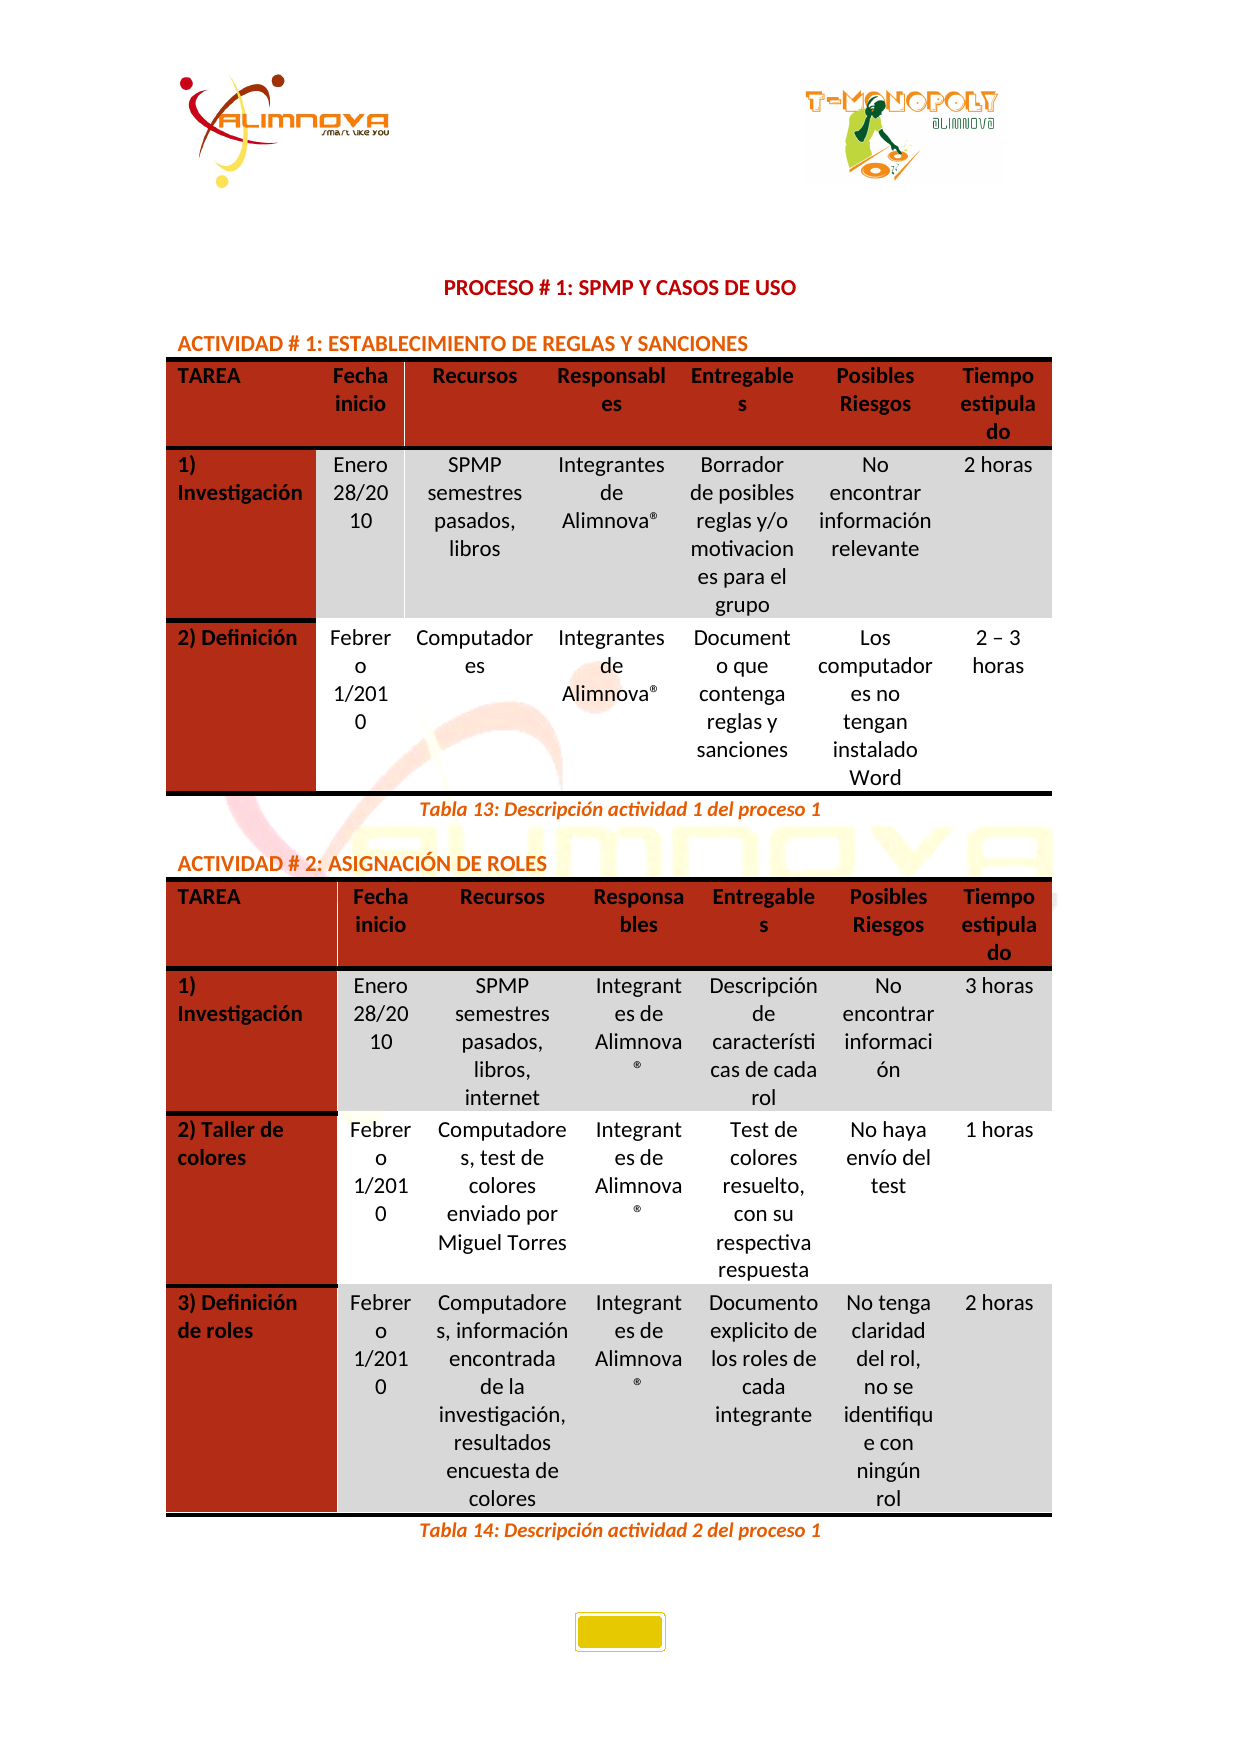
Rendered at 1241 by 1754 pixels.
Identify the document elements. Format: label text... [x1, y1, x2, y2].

table_cell No haya envío del test [830, 1111, 946, 1284]
table_header Recursos [405, 362, 545, 446]
text ACTIVIDAD # 2: ASIGNACIÓN DE ROLES [177, 849, 1063, 877]
table_header Fecha inicio [338, 882, 424, 966]
table_cell Computadores, información encontrada de la investigación, resultados encuesta de colores [424, 1284, 581, 1512]
table_cell 1) Investigación [166, 971, 337, 1111]
table_header Responsables [581, 882, 697, 966]
table_cell Febrero 1/2010 [338, 1284, 424, 1512]
table_cell Integrantes de Alimnova® [581, 1111, 697, 1284]
table_cell Borrador de posibles reglas y/o motivaciones para el grupo [678, 450, 806, 618]
table_header Posibles Riesgos [806, 362, 944, 446]
table_cell 2 horas [944, 450, 1052, 618]
table_cell No encontrar información [830, 971, 946, 1111]
table_cell Los computadores no tengan instalado Word [806, 618, 944, 791]
table_cell Enero 28/2010 [338, 971, 424, 1111]
table_cell Enero 28/2010 [316, 450, 404, 618]
table_cell 2) Definición [166, 623, 316, 791]
table_cell Febrero 1/2010 [316, 618, 404, 791]
table_cell Computadores [405, 618, 545, 791]
table_cell Documento que contenga reglas y sanciones [678, 618, 806, 791]
table_header Entregables [678, 362, 806, 446]
table_cell Integrantes de Alimnova® [581, 1284, 697, 1512]
table_header Entregables [697, 882, 830, 966]
table_cell Documento explicito de los roles de cada integrante [697, 1284, 830, 1512]
table_cell SPMP semestres pasados, libros, internet [424, 971, 581, 1111]
table_cell Integrantes de Alimnova® [545, 450, 678, 618]
table_cell 3 horas [946, 971, 1052, 1111]
table_header Posibles Riesgos [830, 882, 946, 966]
table_cell 2) Taller de colores [166, 1116, 337, 1284]
table_cell Descripción de características de cada rol [697, 971, 830, 1111]
table_header TAREA [166, 362, 316, 446]
table_cell Computadores, test de colores enviado por Miguel Torres [424, 1111, 581, 1284]
table_header Recursos [424, 882, 581, 966]
table_cell 1 horas [946, 1111, 1052, 1284]
table_cell Febrero 1/2010 [338, 1111, 424, 1284]
text Tabla 13: Descripción actividad 1 del proceso 1 [177, 796, 1063, 821]
table_cell Test de colores resuelto, con su respectiva respuesta [697, 1111, 830, 1284]
picture [802, 79, 1002, 184]
table_cell No tenga claridad del rol, no se identifique con ningún rol [830, 1284, 946, 1512]
table_cell 2 horas [946, 1284, 1052, 1512]
table_header Fecha inicio [316, 362, 404, 446]
text ACTIVIDAD # 1: ESTABLECIMIENTO DE REGLAS Y SANCIONES [177, 329, 1063, 357]
text Tabla 14: Descripción actividad 2 del proceso 1 [177, 1517, 1063, 1543]
table_cell 1) Investigación [166, 450, 316, 618]
table_cell SPMP semestres pasados, libros [405, 450, 545, 618]
table_header TAREA [166, 882, 337, 966]
table_cell Integrantes de Alimnova® [581, 971, 697, 1111]
table_cell Integrantes de Alimnova® [545, 618, 678, 791]
table_header Tiempo estipulado [946, 882, 1052, 966]
table_cell 3) Definición de roles [166, 1288, 337, 1512]
table_header Responsables [545, 362, 678, 446]
table_cell No encontrar información relevante [806, 450, 944, 618]
table_header Tiempo estipulado [944, 362, 1052, 446]
table_cell 2 – 3 horas [944, 618, 1052, 791]
text PROCESO # 1: SPMP Y CASOS DE USO [177, 273, 1063, 301]
picture [177, 73, 389, 189]
